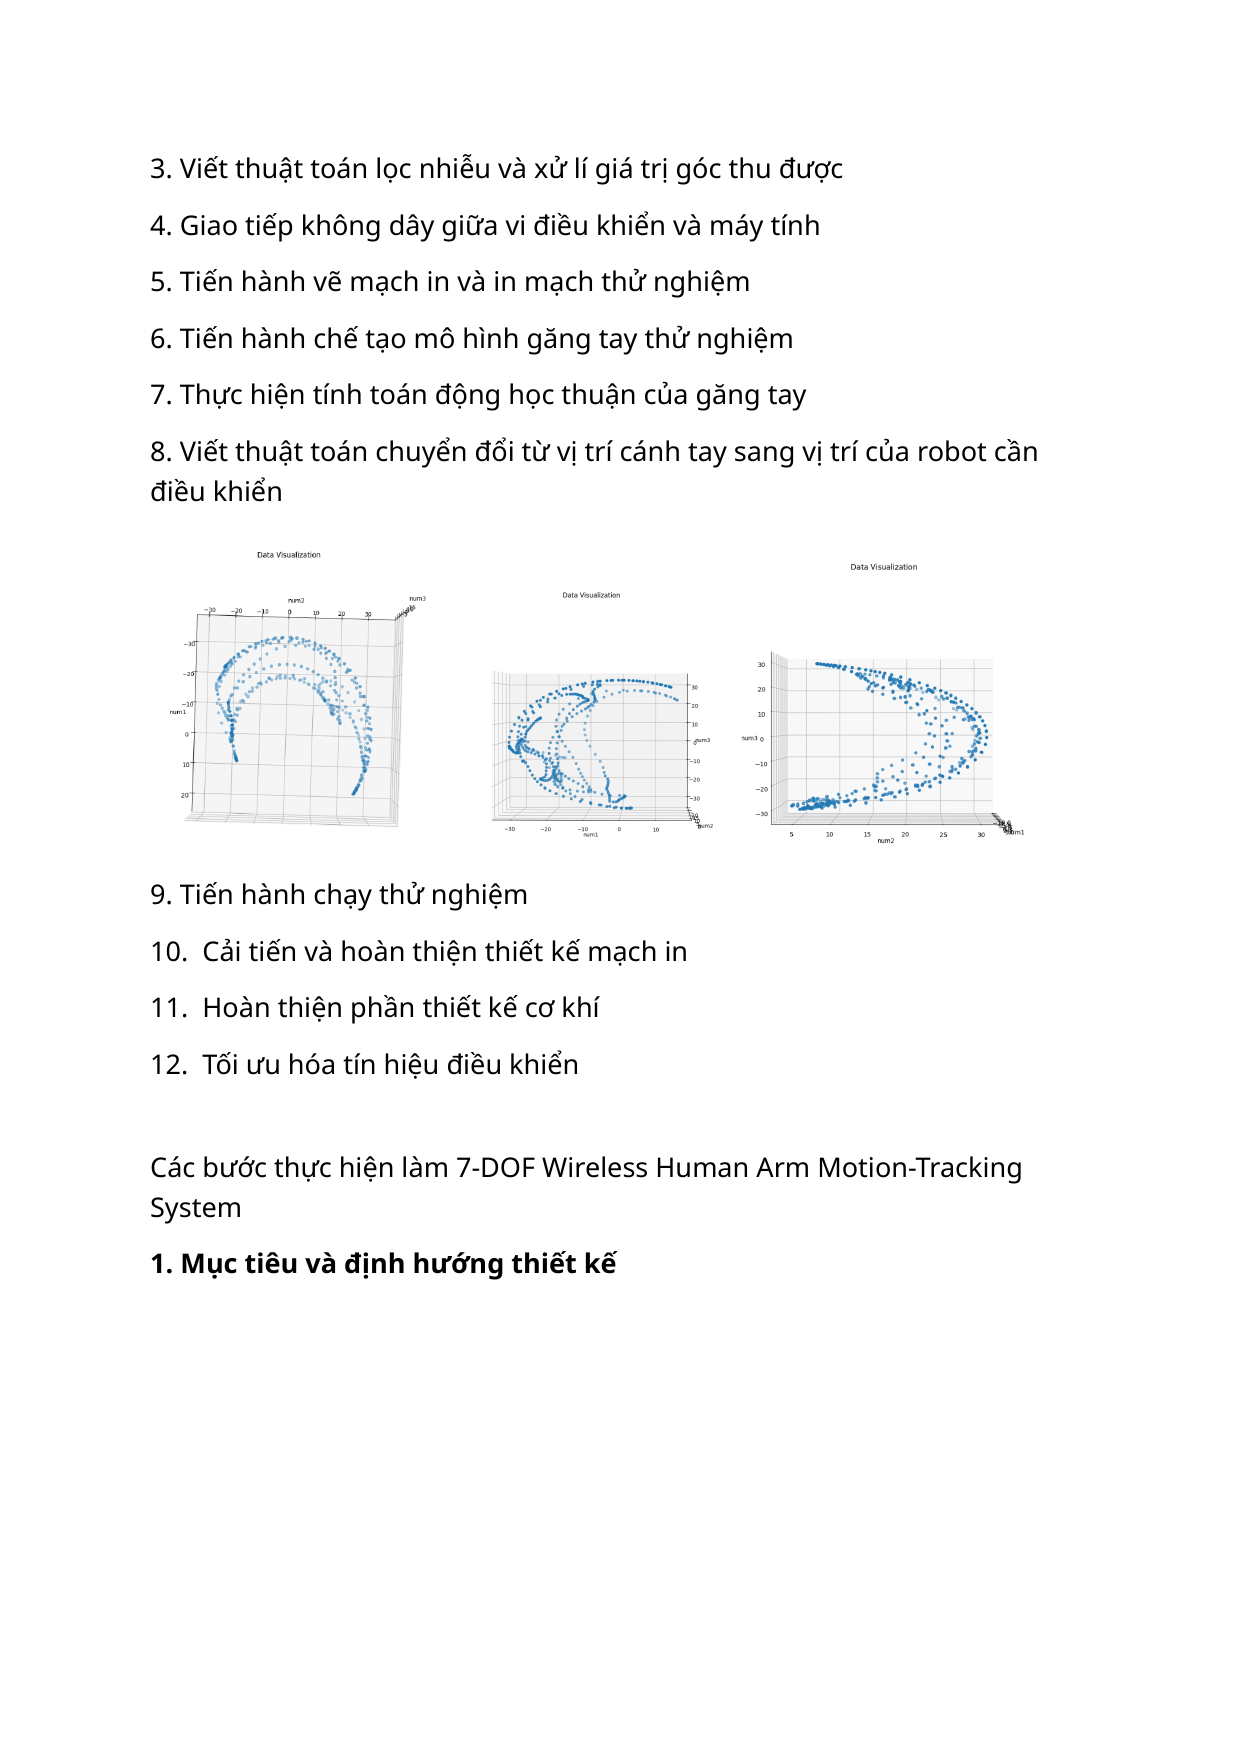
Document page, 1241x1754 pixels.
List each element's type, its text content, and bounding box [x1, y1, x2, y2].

picture [463, 581, 737, 857]
text 6. Tiến hành chế tạo mô hình găng tay thử nghiệm [150, 319, 1090, 356]
text 5. Tiến hành vẽ mạch in và in mạch thử nghiệm [150, 263, 1090, 300]
text 3. Viết thuật toán lọc nhiễu và xử lí giá trị góc thu được [150, 150, 1090, 187]
picture [741, 554, 1049, 857]
text 4. Giao tiếp không dây giữa vi điều khiển và máy tính [150, 206, 1090, 243]
text 12. Tối ưu hóa tín hiệu điều khiển [150, 1045, 1090, 1082]
picture [150, 528, 458, 857]
text Các bước thực hiện làm 7-DOF Wireless Human Arm Motion-Tracking System [150, 1148, 1090, 1225]
text 10. Cải tiến và hoàn thiện thiết kế mạch in [150, 932, 1090, 969]
text 1. Mục tiêu và định hướng thiết kế [150, 1245, 1090, 1282]
text 7. Thực hiện tính toán động học thuận của găng tay [150, 376, 1090, 413]
text 11. Hoàn thiện phần thiết kế cơ khí [150, 989, 1090, 1026]
text 9. Tiến hành chạy thử nghiệm [150, 876, 1090, 913]
text 8. Viết thuật toán chuyển đổi từ vị trí cánh tay sang vị trí của robot cần điều khiển [150, 432, 1090, 509]
